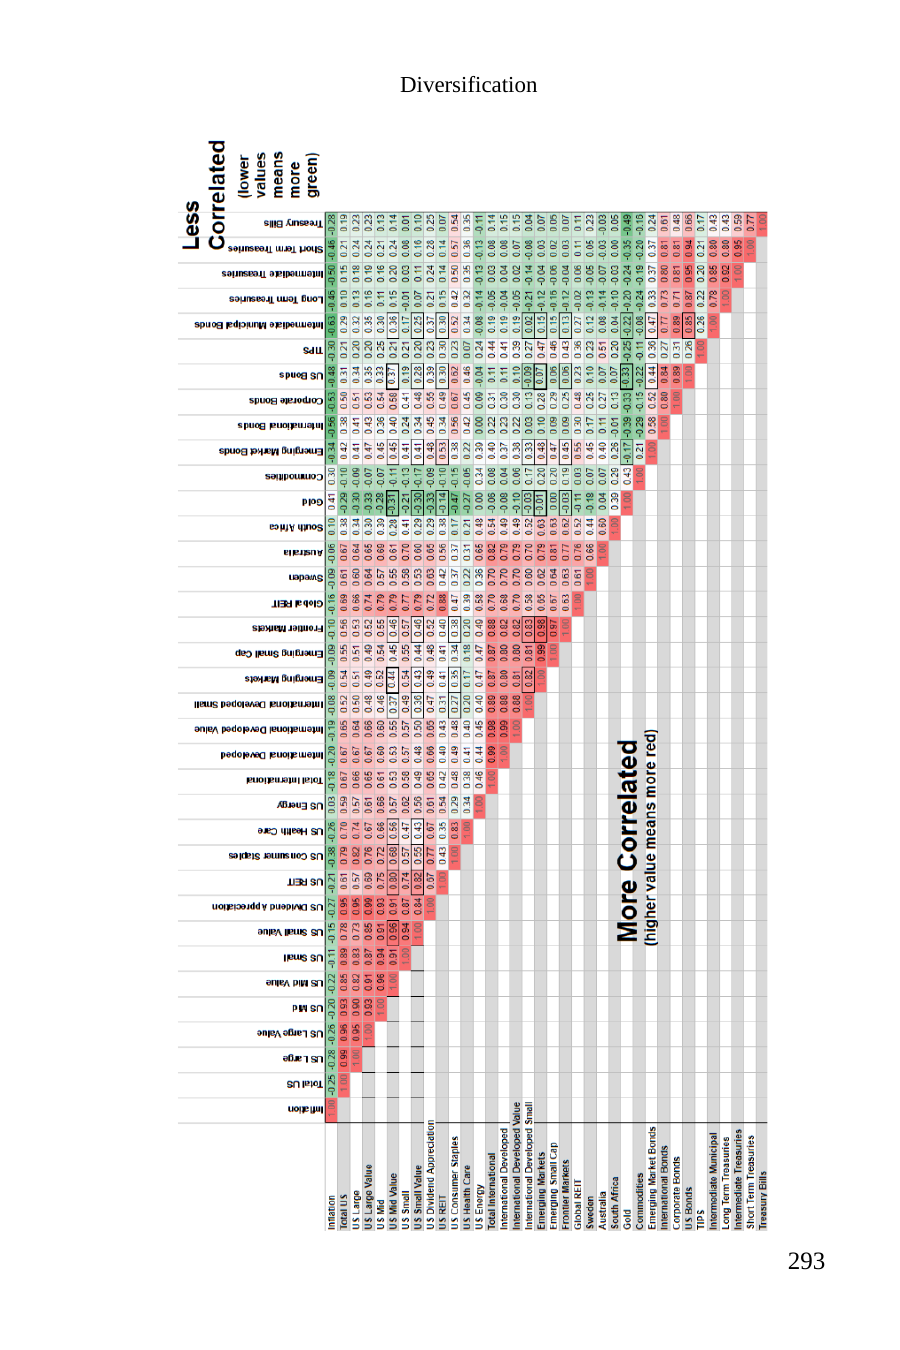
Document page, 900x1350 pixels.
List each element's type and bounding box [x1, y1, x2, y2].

picture [178, 139, 768, 1231]
